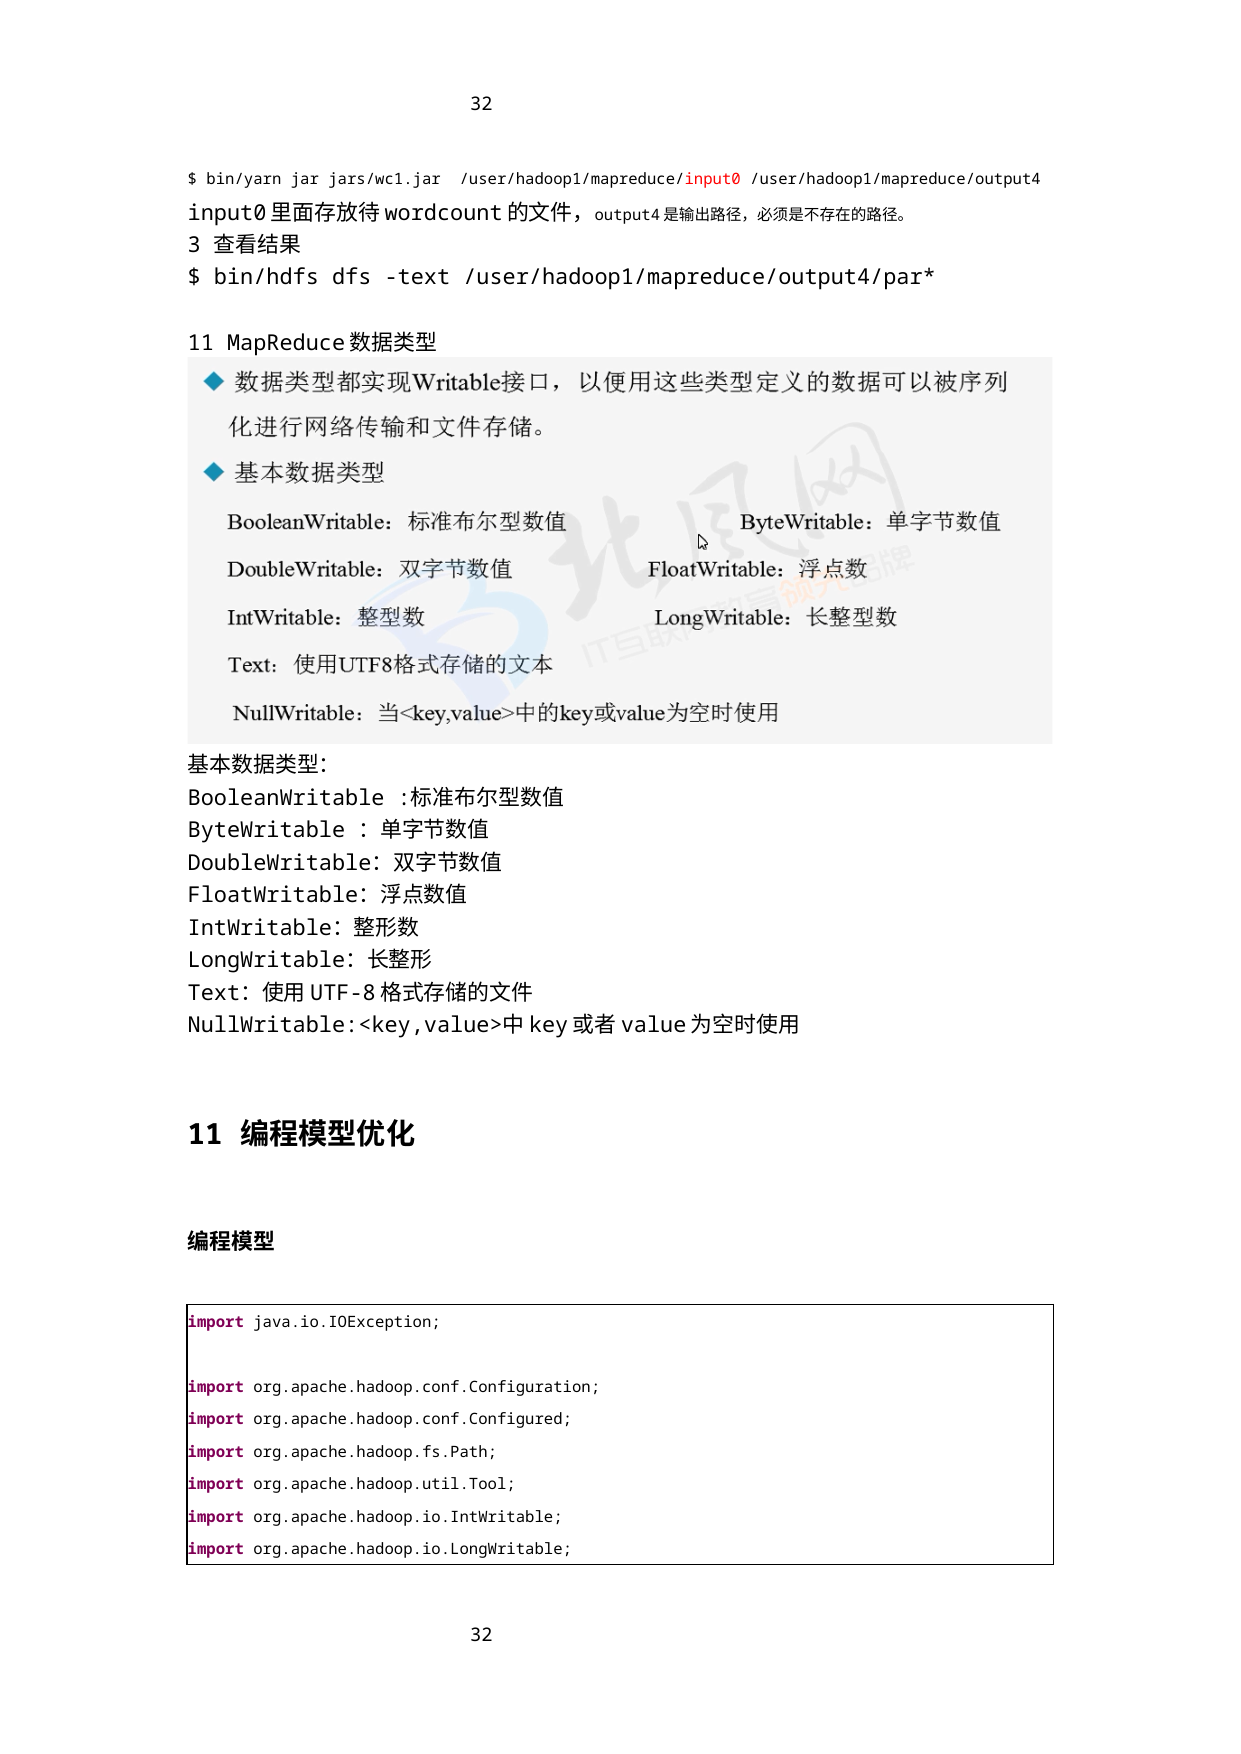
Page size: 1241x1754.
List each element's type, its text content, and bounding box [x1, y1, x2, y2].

text 11 MapReduce数据类型 [187, 324, 1053, 357]
text import org.apache.hadoop.io.LongWritable; [188, 1532, 1053, 1564]
text import org.apache.hadoop.io.IntWritable; [188, 1500, 1053, 1532]
text input0里面存放待wordcount的文件，output4是输出路径，必须是不存在的路径。 [187, 194, 1053, 227]
subtitle 11 编程模型优化 [187, 1099, 1053, 1164]
picture [187, 357, 1053, 744]
text ByteWritable ：单字节数值 [187, 812, 1053, 844]
text import org.apache.hadoop.conf.Configured; [188, 1402, 1053, 1435]
text FloatWritable：浮点数值 [187, 877, 1053, 909]
text $ bin/yarn jar jars/wc1.jar /user/hadoop1/mapreduce/input0 /user/hadoop1/mapreduce/output4 [187, 162, 1053, 194]
text $ bin/hdfs dfs -text /user/hadoop1/mapreduce/output4/par* [187, 259, 1053, 292]
text Text：使用UTF-8格式存储的文件 [187, 974, 1053, 1007]
text 3 查看结果 [187, 227, 1053, 259]
text 基本数据类型： [187, 747, 1053, 779]
text LongWritable：长整形 [187, 942, 1053, 974]
text import org.apache.hadoop.fs.Path; [188, 1435, 1053, 1467]
text NullWritable:<key,value>中key或者value为空时使用 [187, 1007, 1053, 1039]
subtitle 编程模型 [187, 1224, 1053, 1256]
text import java.io.IOException; [188, 1305, 1053, 1337]
text IntWritable：整形数 [187, 909, 1053, 942]
text BooleanWritable :标准布尔型数值 [187, 779, 1053, 812]
text DoubleWritable：双字节数值 [187, 844, 1053, 877]
text import org.apache.hadoop.conf.Configuration; [188, 1370, 1053, 1402]
text import org.apache.hadoop.util.Tool; [188, 1467, 1053, 1500]
